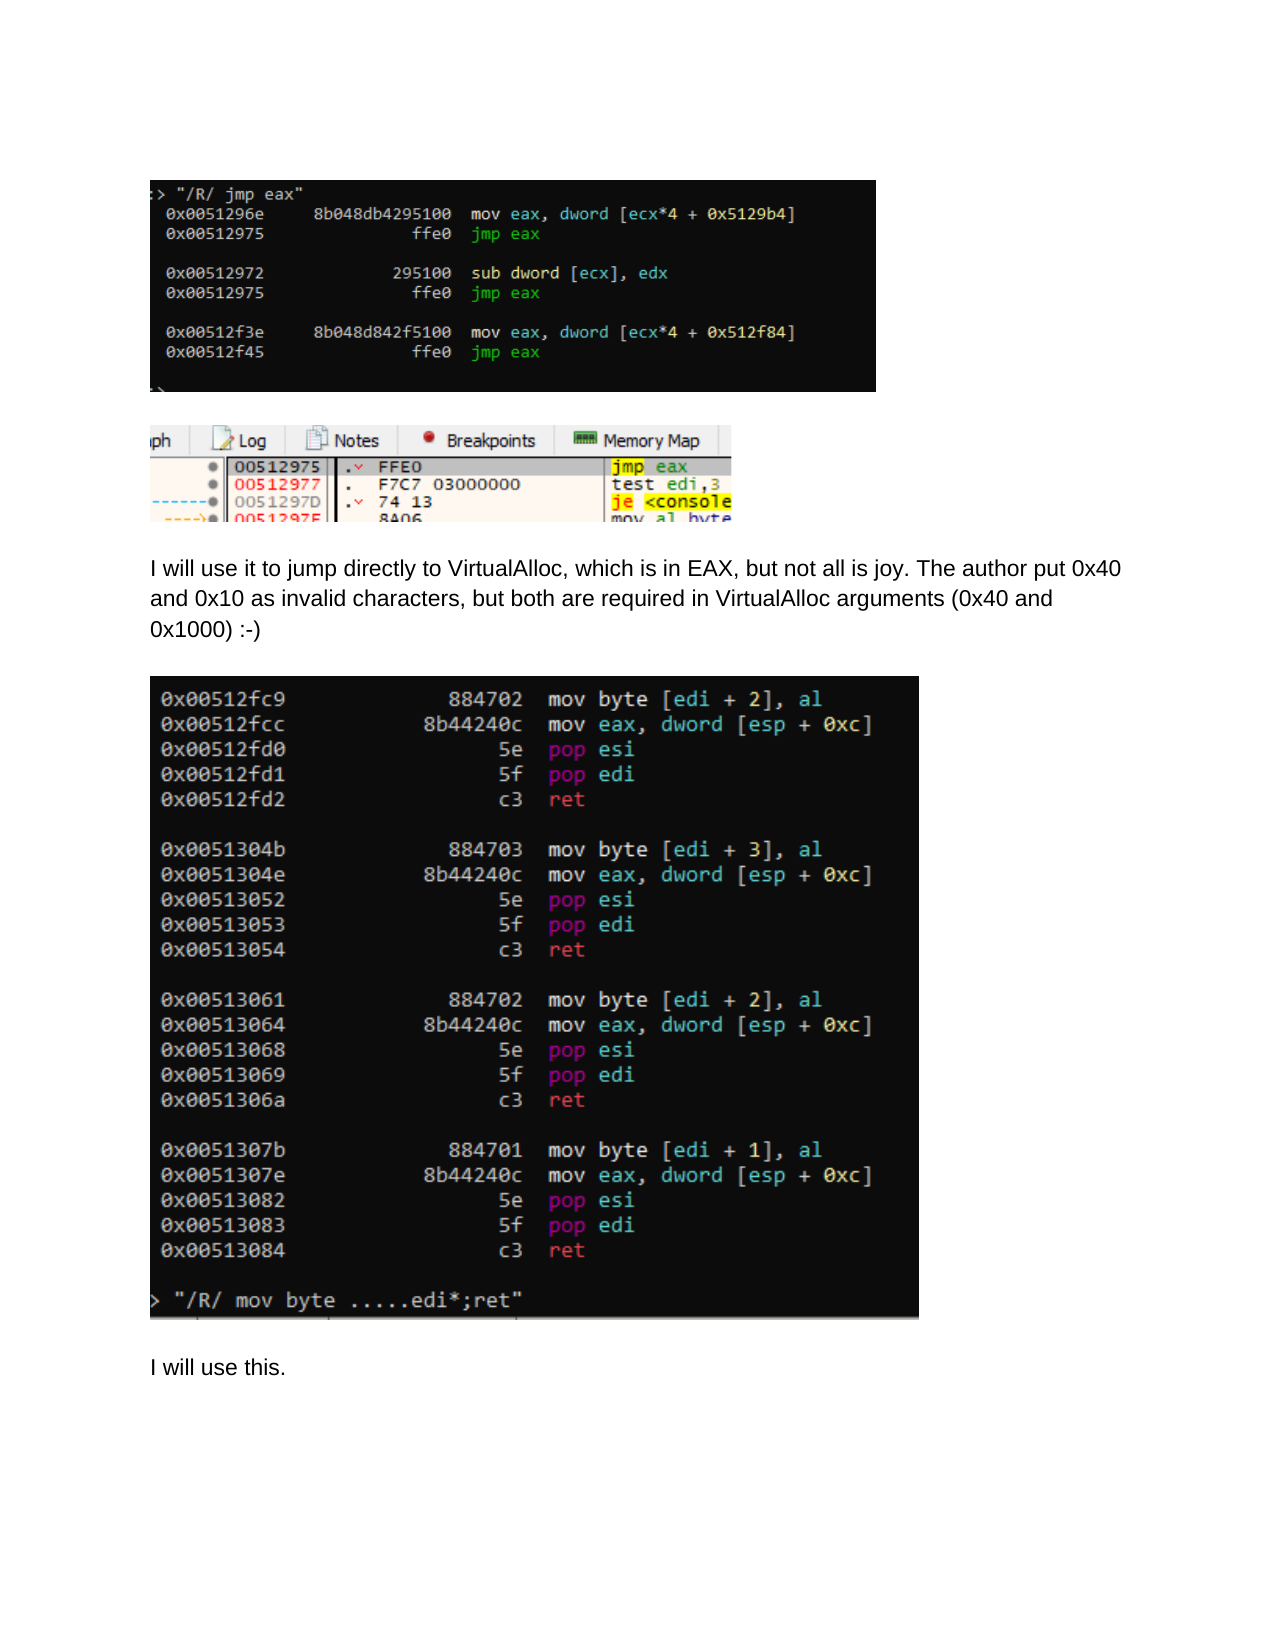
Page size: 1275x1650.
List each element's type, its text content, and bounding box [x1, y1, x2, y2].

picture [150, 180, 876, 392]
picture [150, 676, 919, 1320]
text I will use it to jump directly to VirtualAlloc, which is in EAX, but not all is joy. The author put 0x40 and 0x10 as invalid characters, but both are required in VirtualAlloc arguments (0x40 and 0x1000) :-) [150, 555, 1125, 642]
picture [150, 425, 732, 522]
text I will use this. [150, 1354, 1125, 1380]
